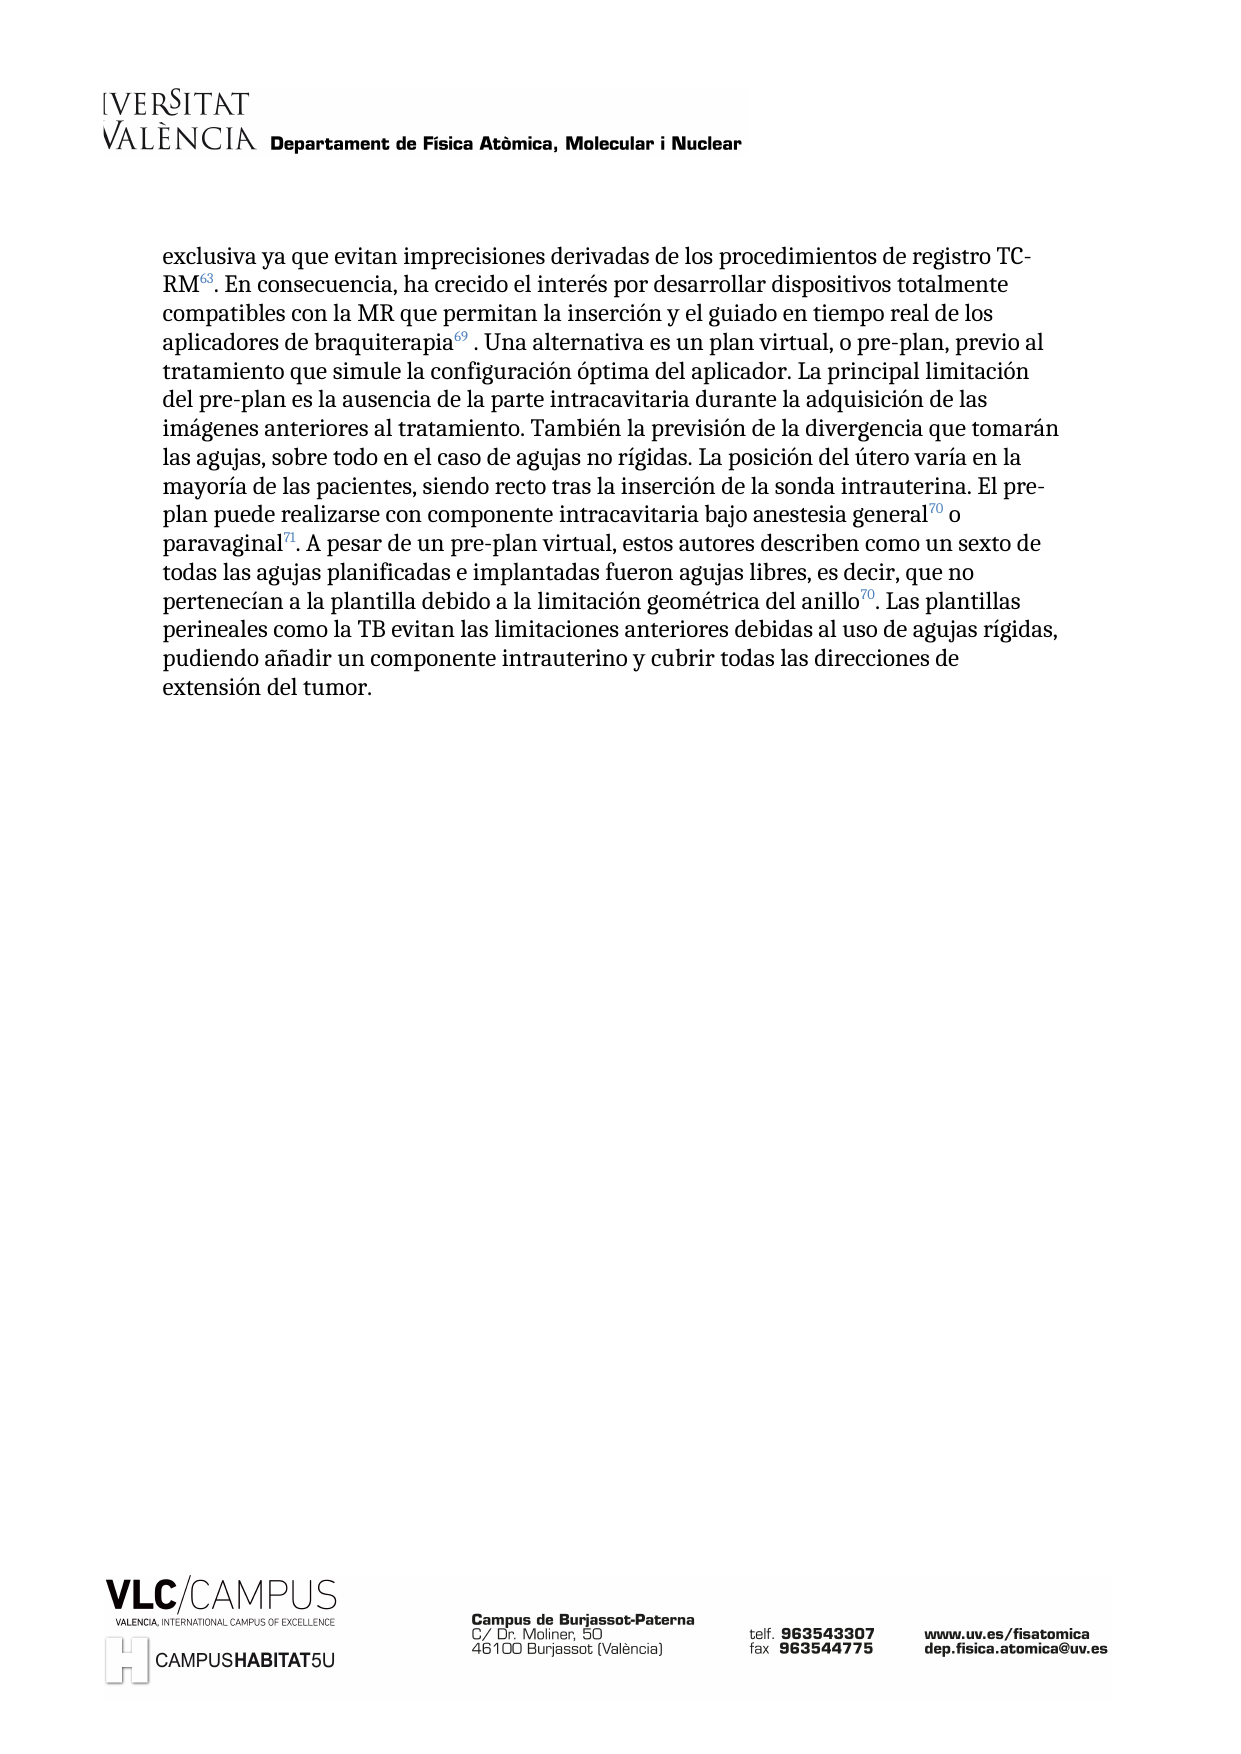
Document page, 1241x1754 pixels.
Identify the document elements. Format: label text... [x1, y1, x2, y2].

picture [103, 87, 748, 156]
picture [103, 1575, 1113, 1701]
